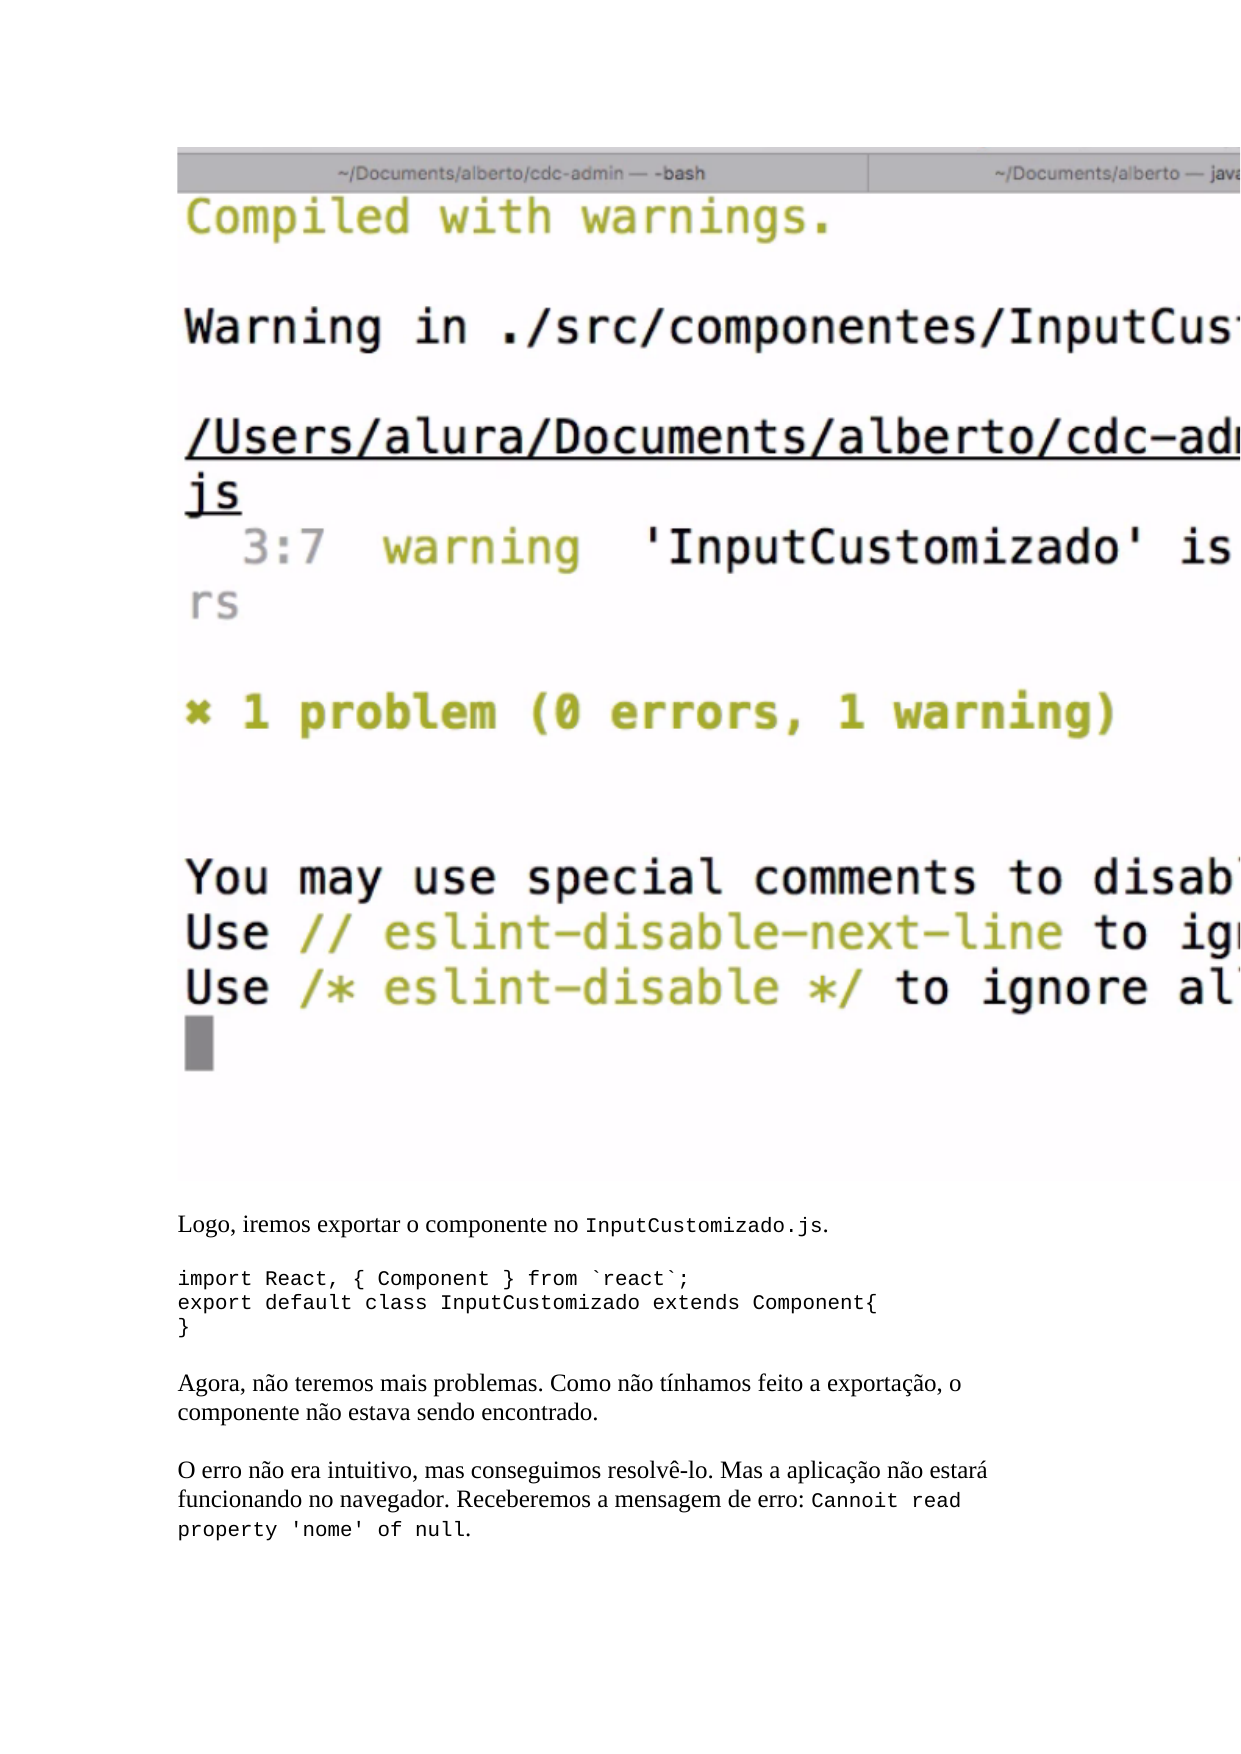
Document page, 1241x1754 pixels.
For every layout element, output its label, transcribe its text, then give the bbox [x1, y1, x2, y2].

text } [177, 1316, 1063, 1339]
text O erro não era intuitivo, mas conseguimos resolvê-lo. Mas a aplicação não estará funcionando no navegador. Receberemos a mensagem de erro: Cannoit read property 'nome' of null. [177, 1455, 1063, 1543]
text Agora, não teremos mais problemas. Como não tínhamos feito a exportação, o componente não estava sendo encontrado. [177, 1368, 1063, 1426]
text Logo, iremos exportar o componente no InputCustomizado.js. [177, 1209, 1063, 1239]
picture [177, 147, 1241, 1181]
text export default class InputCustomizado extends Component{ [177, 1292, 1063, 1316]
text import React, { Component } from `react`; [177, 1268, 1063, 1292]
